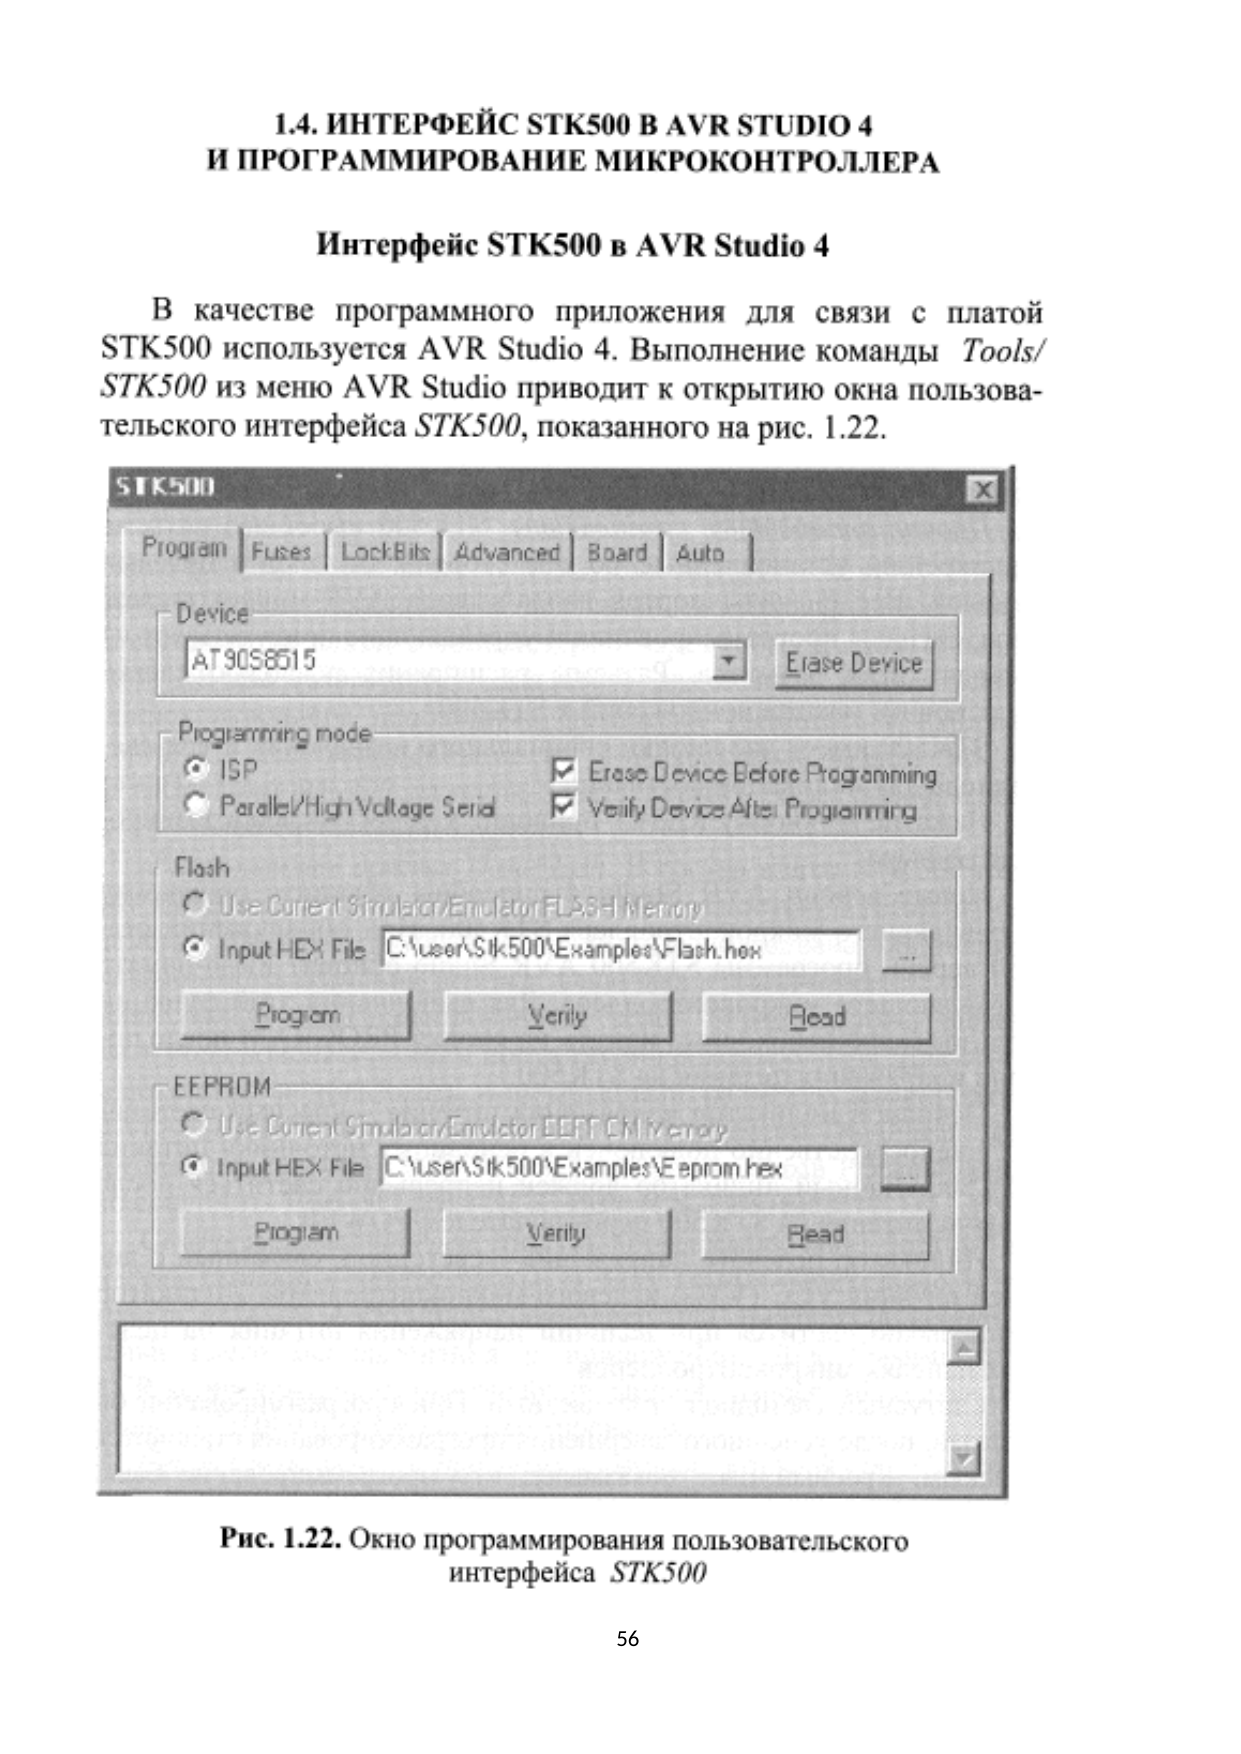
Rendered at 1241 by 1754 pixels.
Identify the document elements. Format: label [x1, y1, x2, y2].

picture [88, 88, 1065, 1621]
